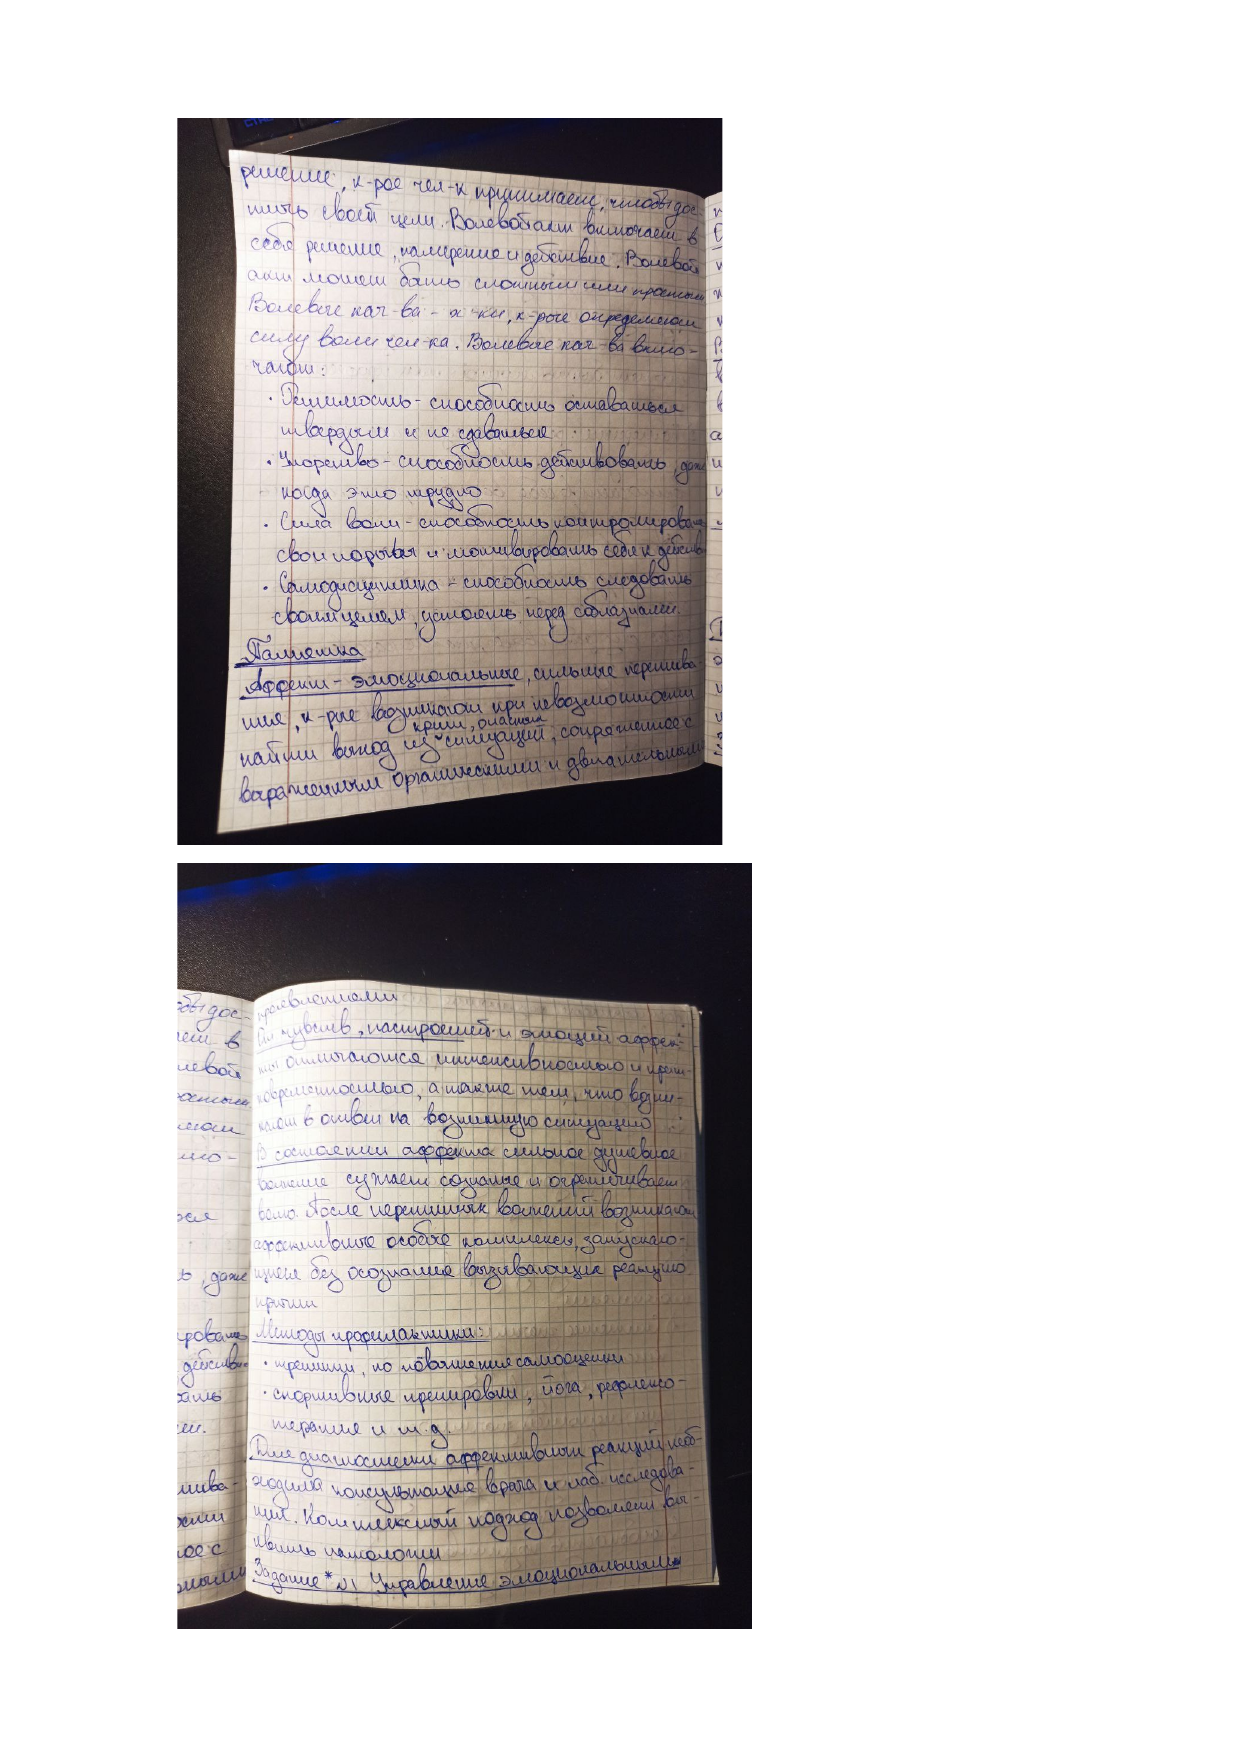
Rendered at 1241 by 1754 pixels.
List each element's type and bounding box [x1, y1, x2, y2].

picture [177, 863, 752, 1629]
picture [177, 118, 723, 845]
